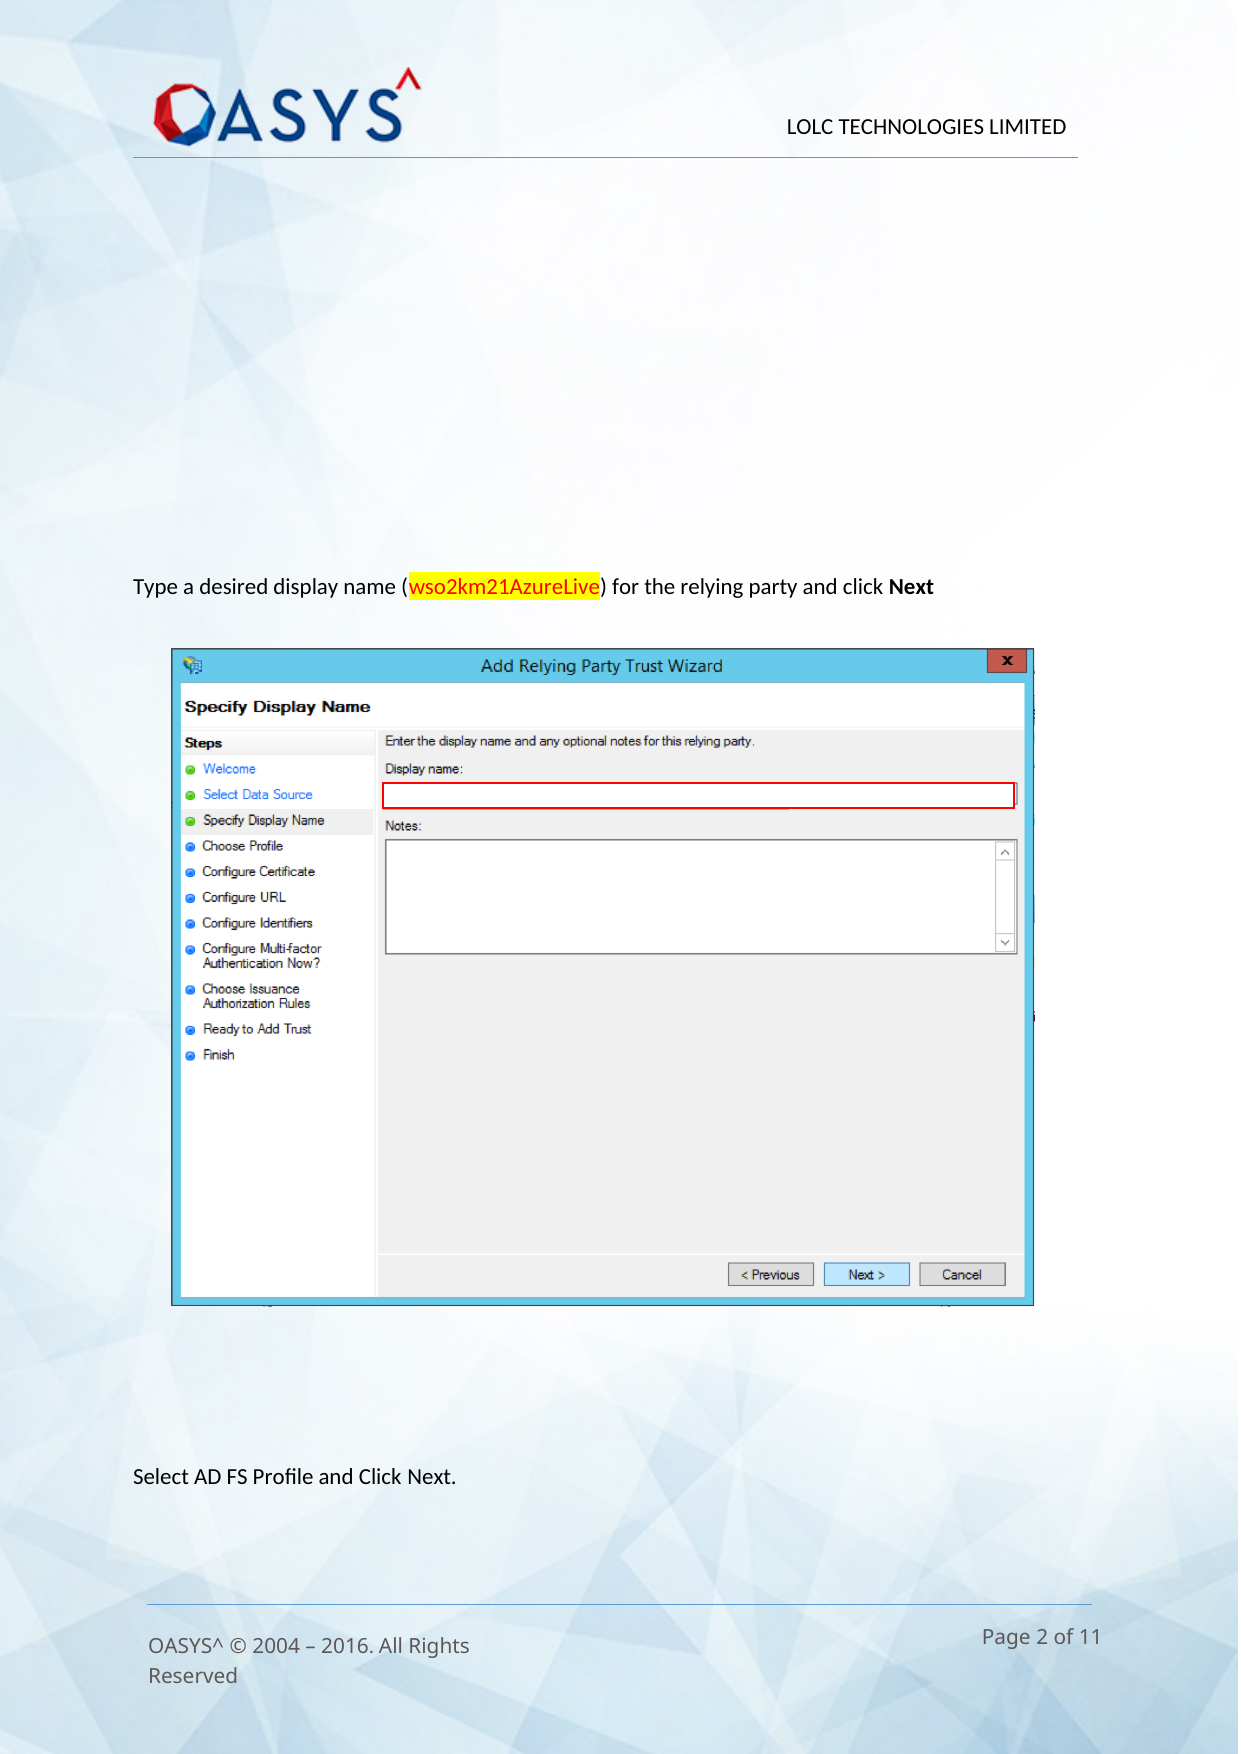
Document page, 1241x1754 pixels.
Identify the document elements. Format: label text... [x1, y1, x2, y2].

picture [0, 0, 1238, 1754]
text Type a desired display name (wso2km21AzureLive) for the relying party and click Next [600, 572, 1102, 600]
text Select AD FS Profile and Click Next. [133, 1462, 1102, 1491]
text Type a desired display name (wso2km21AzureLive) for the relying party and click Next [133, 572, 409, 600]
